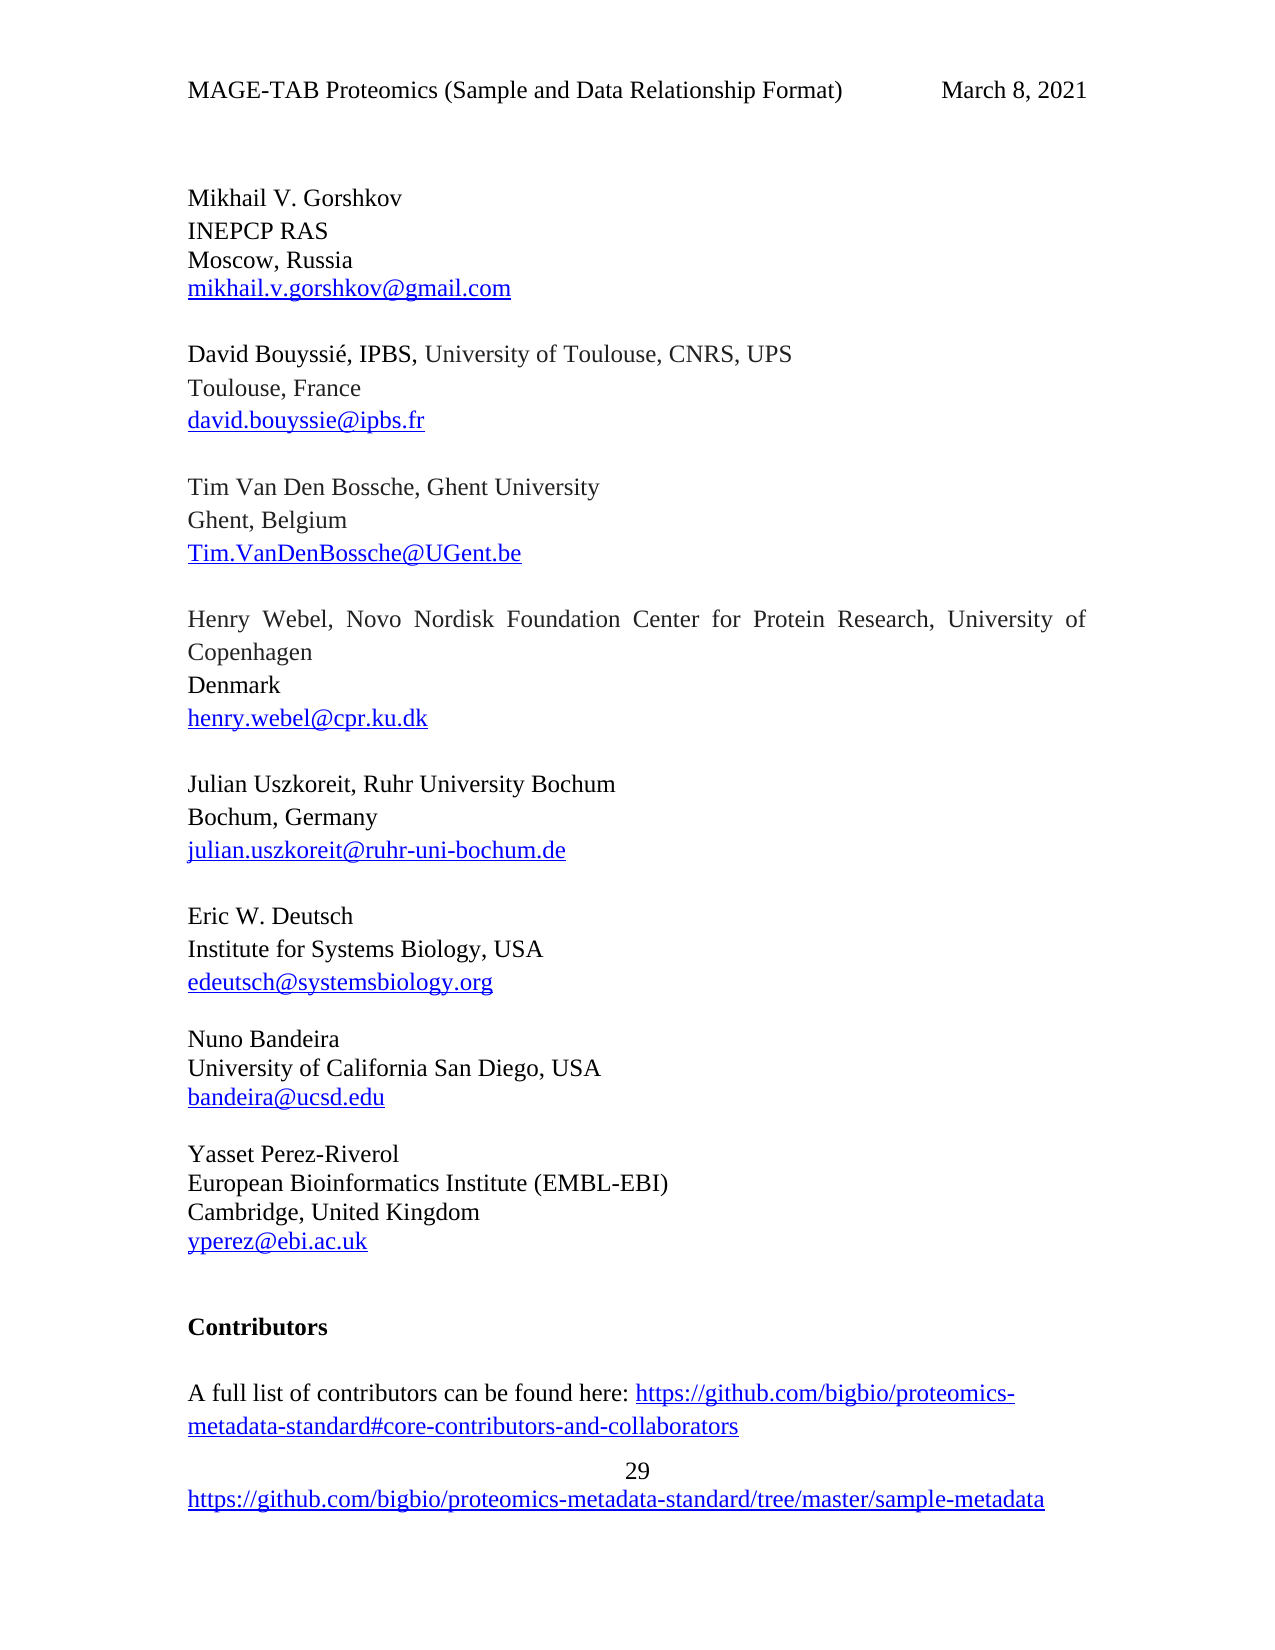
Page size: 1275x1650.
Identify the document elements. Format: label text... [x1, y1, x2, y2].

text Ghent, Belgium [187, 505, 1087, 533]
text henry.webel@cpr.ku.dk [187, 703, 1087, 732]
text Yasset Perez-Riverol [187, 1139, 1087, 1168]
text University of California San Diego, USA [187, 1053, 1087, 1082]
text European Bioinformatics Institute (EMBL-EBI) [187, 1168, 1087, 1197]
text Tim Van Den Bossche, Ghent University [187, 472, 1087, 500]
text Eric W. Deutsch [187, 901, 1087, 930]
text Tim.VanDenBossche@UGent.be [187, 538, 1087, 566]
text Contributors [187, 1312, 1087, 1341]
text Bochum, Germany [187, 802, 1087, 831]
text Julian Uszkoreit, Ruhr University Bochum [187, 769, 1087, 798]
text julian.uszkoreit@ruhr-uni-bochum.de [187, 835, 1087, 864]
text yperez@ebi.ac.uk [187, 1226, 1087, 1254]
text bandeira@ucsd.edu [187, 1082, 1087, 1111]
text Henry Webel, Novo Nordisk Foundation Center for Protein Research, University of Copenhagen [187, 604, 1087, 666]
text Mikhail V. Gorshkov [187, 183, 1087, 212]
text Denmark [187, 670, 1087, 698]
text Cambridge, United Kingdom [187, 1197, 1087, 1226]
text A full list of contributors can be found here: https://github.com/bigbio/proteomics-metadata-standard#core-contributors-and-collaborators [187, 1378, 1087, 1440]
text mikhail.v.gorshkov@gmail.com [187, 273, 1087, 302]
text edeutsch@systemsbiology.org [187, 967, 1087, 996]
text david.bouyssie@ipbs.fr [187, 406, 1087, 434]
text Institute for Systems Biology, USA [187, 934, 1087, 963]
text Nuno Bandeira [187, 1024, 1087, 1053]
text Toulouse, France [187, 373, 1087, 401]
text INEPCP RAS [187, 216, 1087, 245]
text David Bouyssié, IPBS, University of Toulouse, CNRS, UPS [187, 339, 1087, 368]
text Moscow, Russia [187, 245, 1087, 273]
